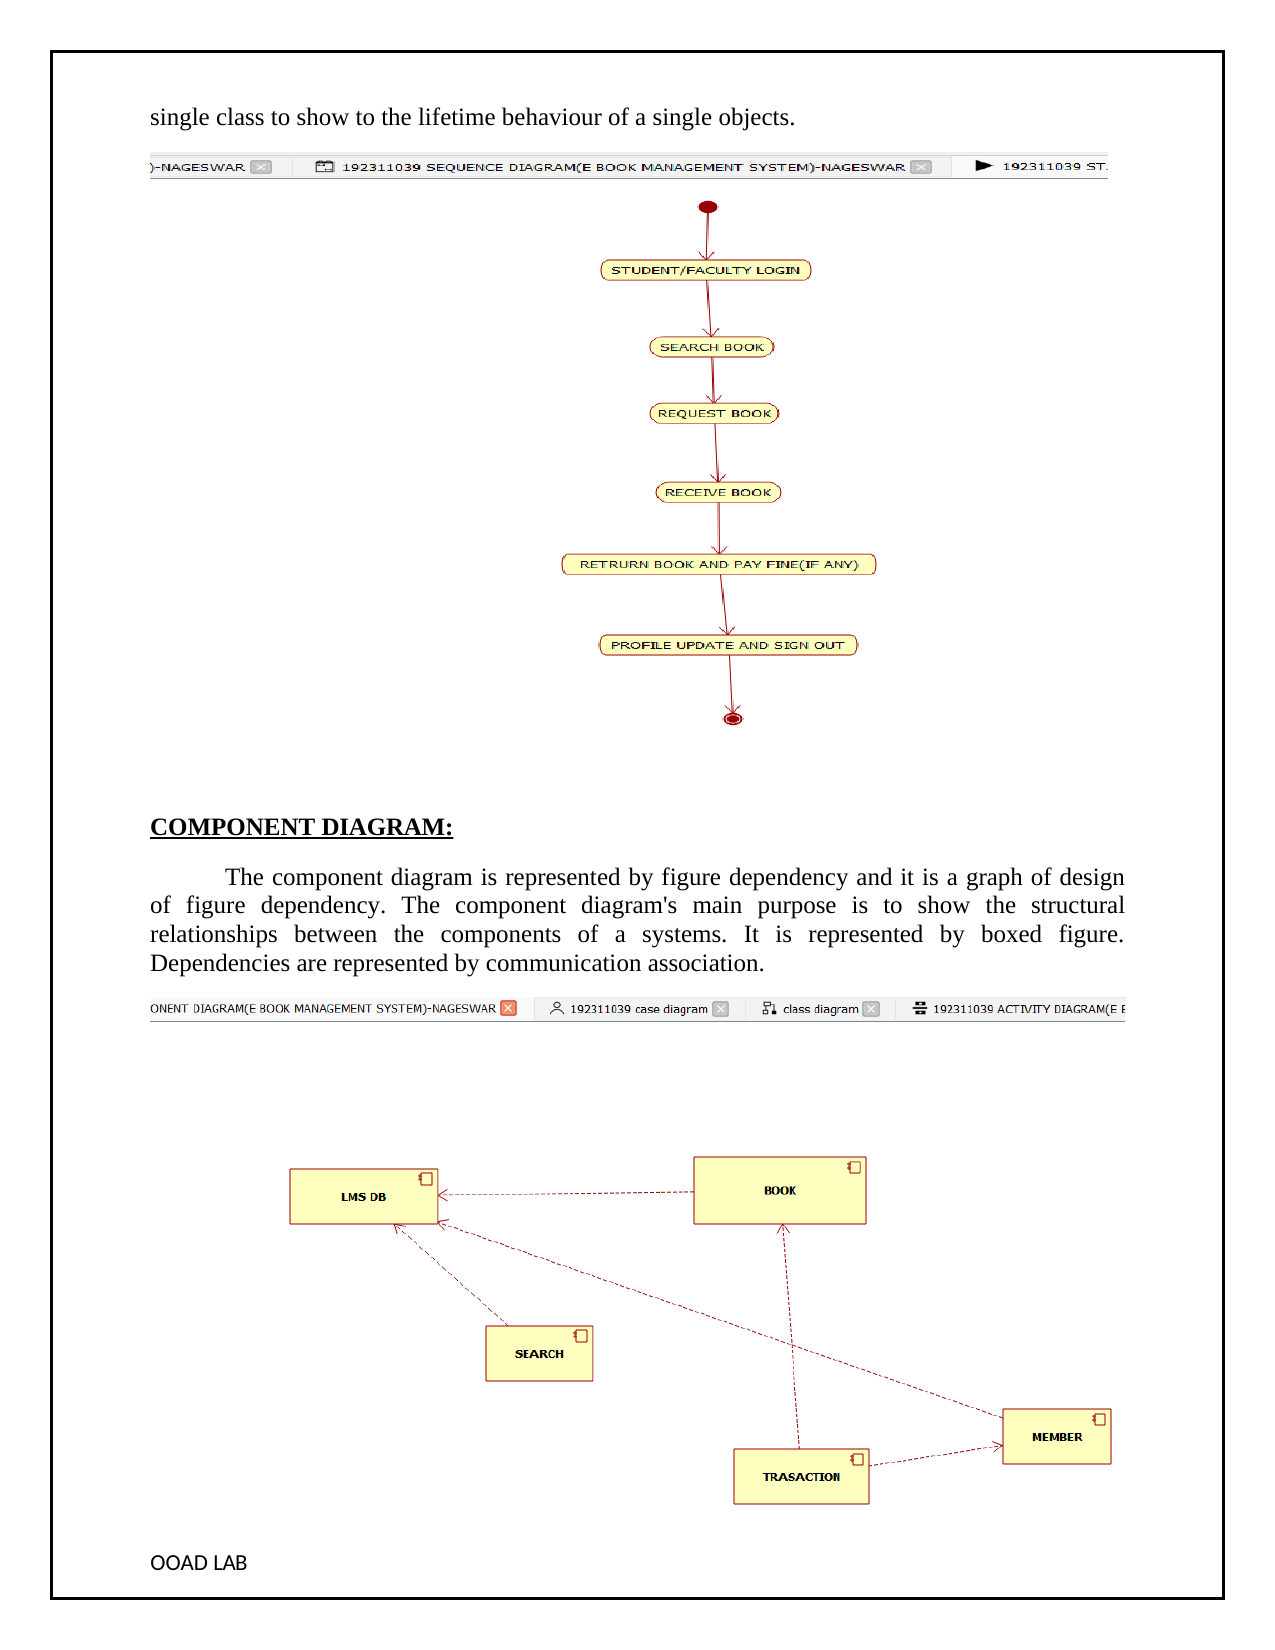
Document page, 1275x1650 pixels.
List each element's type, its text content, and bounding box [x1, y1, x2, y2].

picture [150, 152, 1108, 791]
picture [150, 997, 1125, 1534]
text The component diagram is represented by figure dependency and it is a graph of design of figure dependency. The component diagram's main purpose is to show the structural relationships between the components of a systems. It is represented by boxed figure. Dependencies are represented by communication association. [150, 862, 1126, 977]
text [150, 102, 1124, 131]
subtitle COMPONENT DIAGRAM: [150, 812, 1200, 841]
